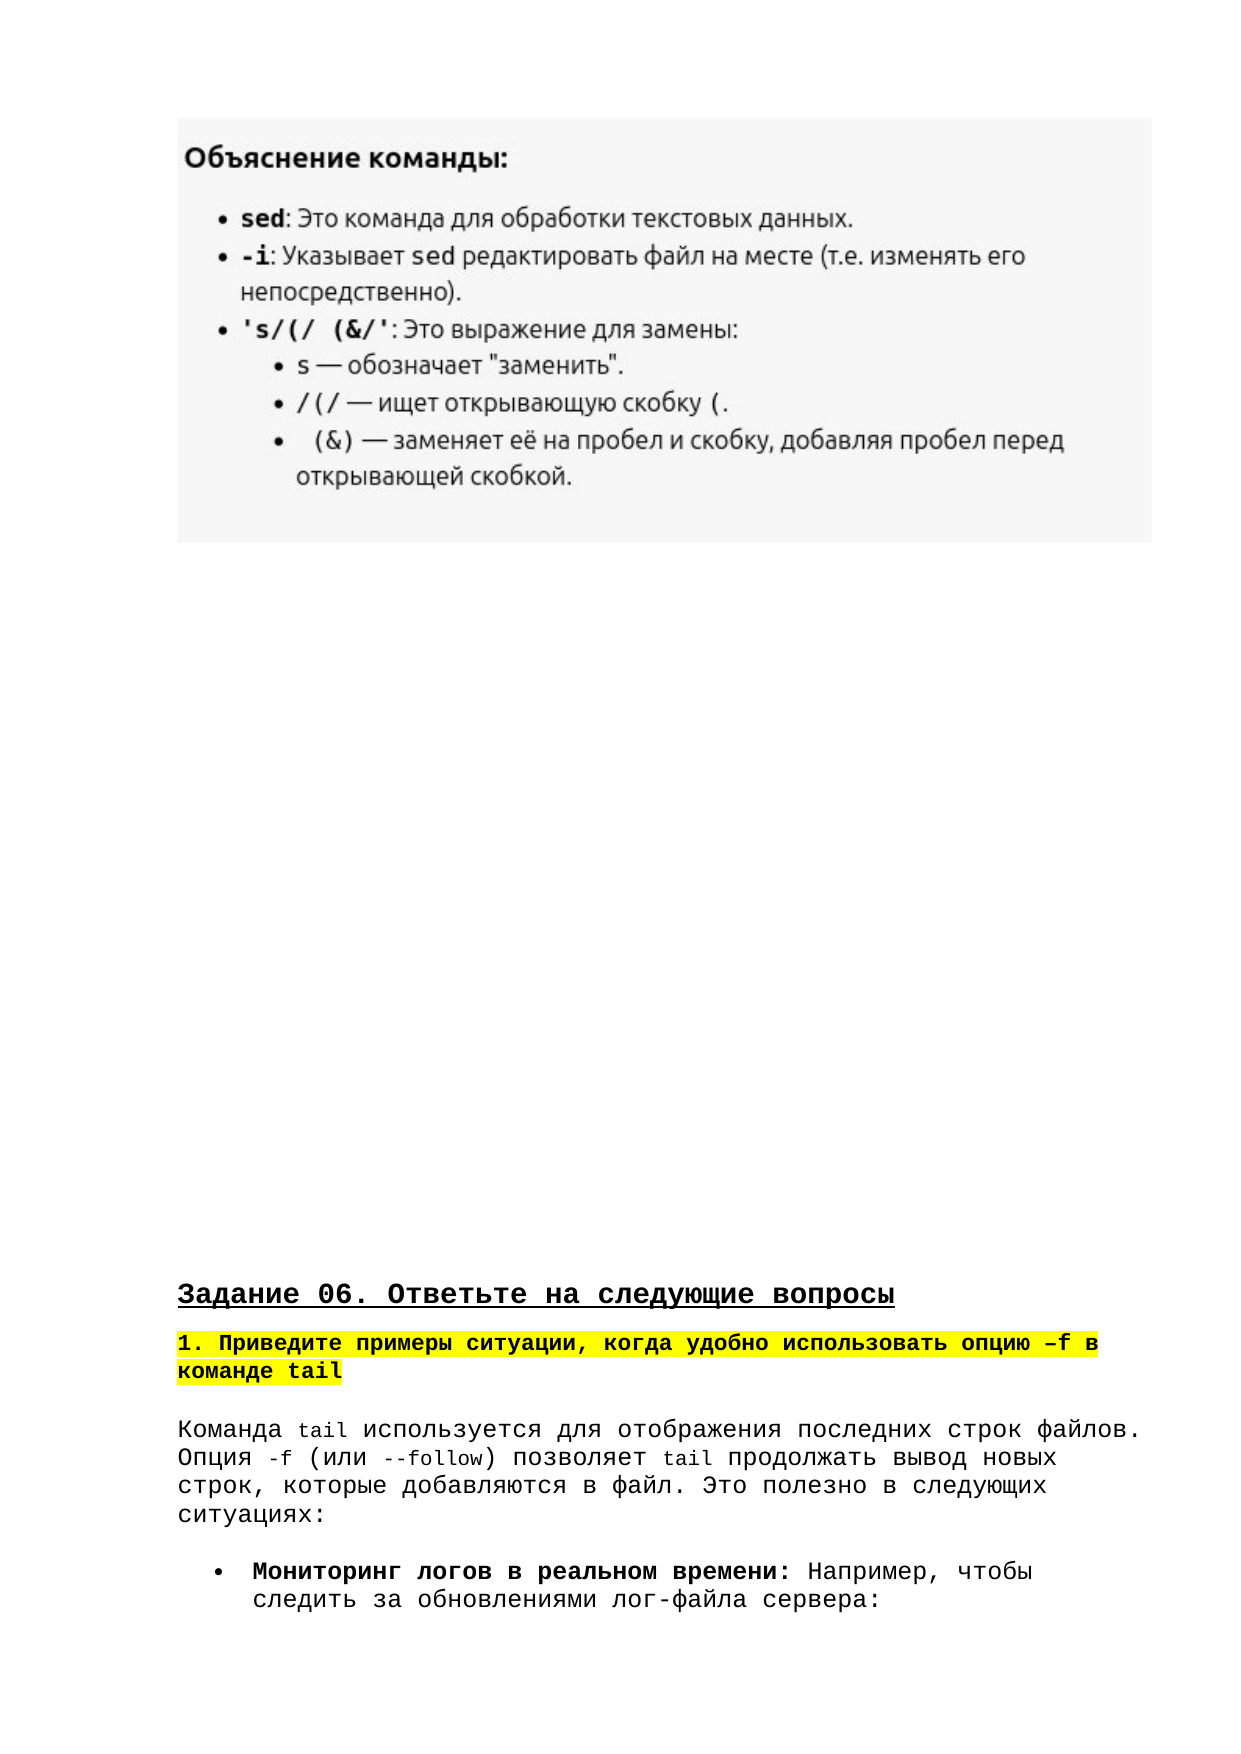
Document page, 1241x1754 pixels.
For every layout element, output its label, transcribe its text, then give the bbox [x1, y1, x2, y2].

text Команда tail используется для отображения последних строк файлов. Опция -f (или --follow) позволяет tail продолжать вывод новых строк, которые добавляются в файл. Это полезно в следующих ситуациях: [177, 1416, 1152, 1529]
picture [177, 118, 1152, 543]
list Мониторинг логов в реальном времени: Например, чтобы следить за обновлениями лог-файла сервера: [215, 1559, 1152, 1615]
text 1. Приведите примеры ситуации, когда удобно использовать опцию –f в команде tail [177, 1331, 1152, 1385]
text Задание 06. Ответьте на следующие вопросы [177, 1279, 1152, 1312]
